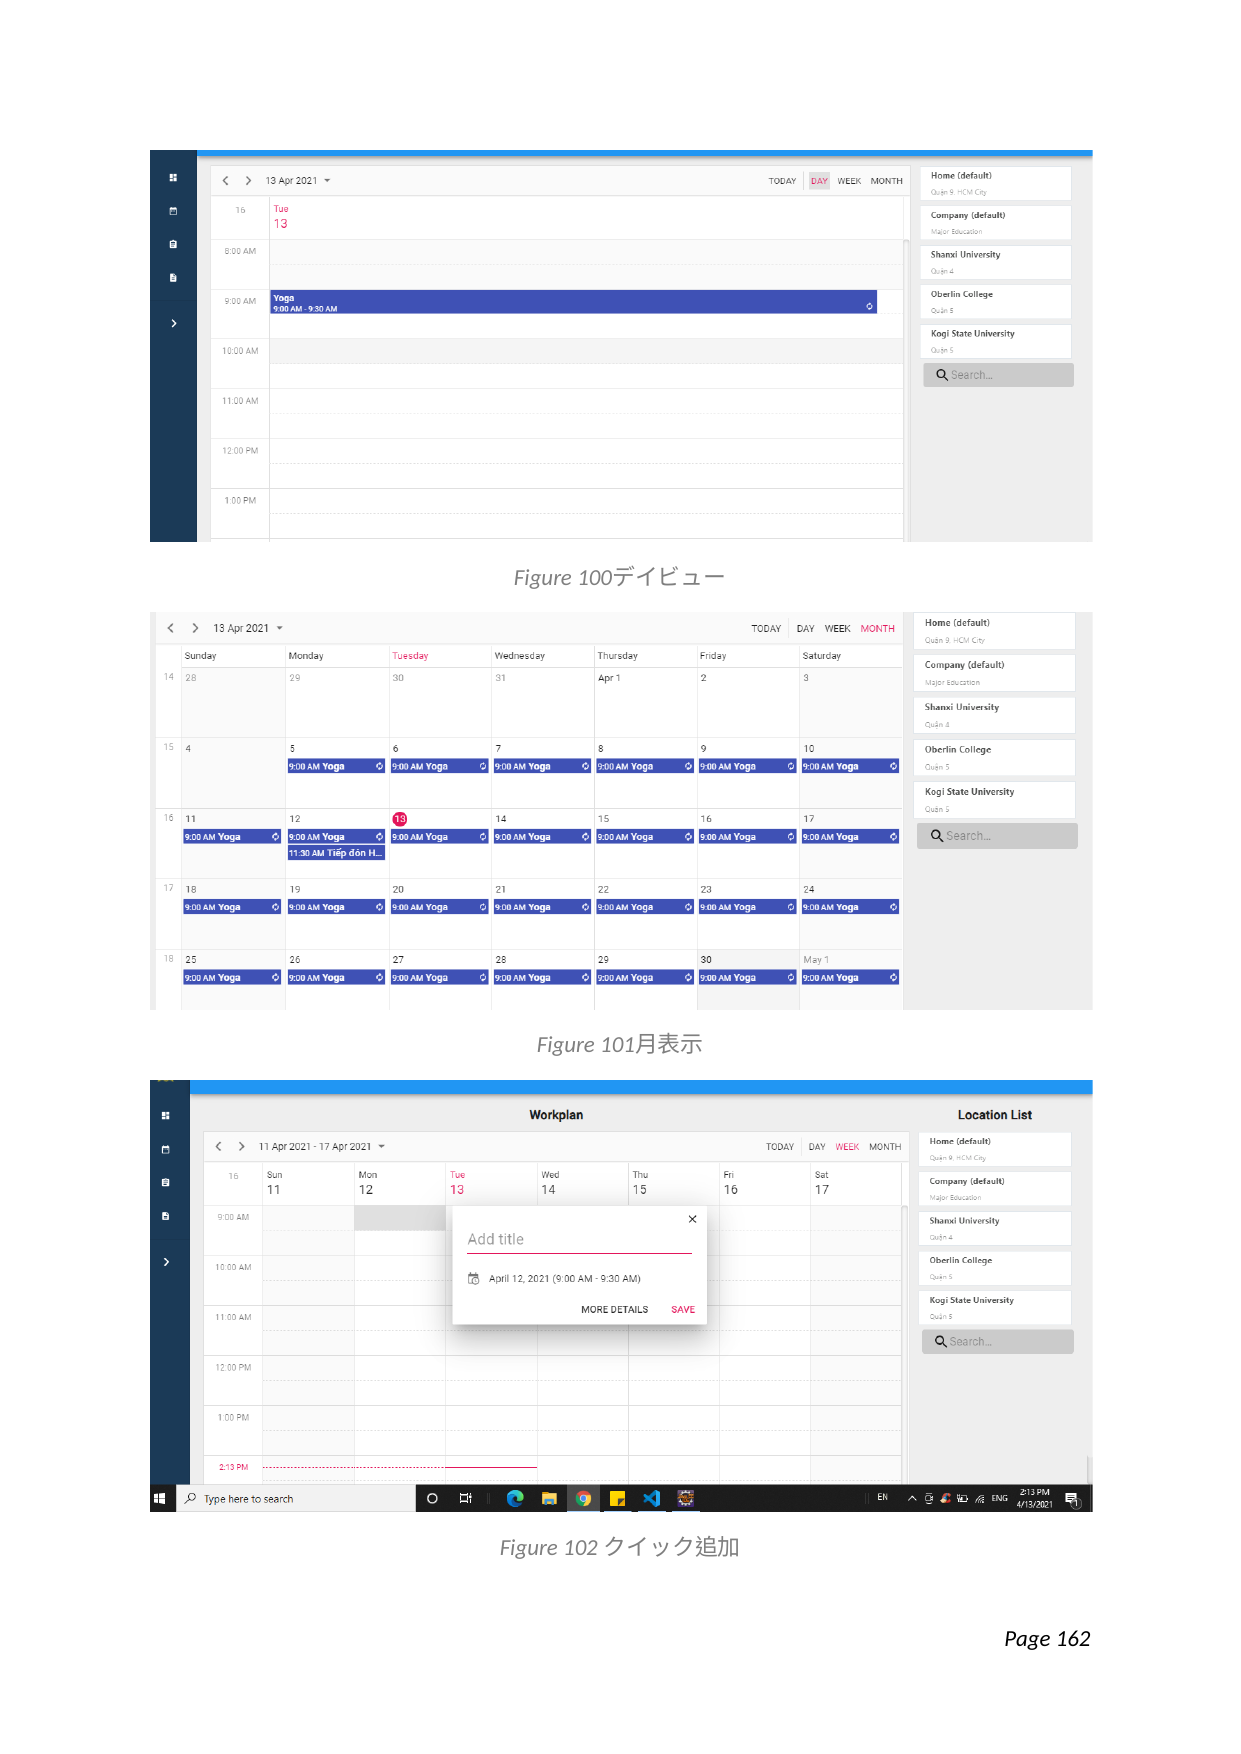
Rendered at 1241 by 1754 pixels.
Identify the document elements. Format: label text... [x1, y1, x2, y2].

text Figure 100デイビュー [150, 561, 1093, 592]
text Figure 102 クイック追加 [150, 1531, 1093, 1562]
text Figure 101月表示 [150, 1028, 1093, 1059]
picture [150, 612, 1093, 1010]
picture [150, 150, 1093, 542]
picture [150, 1080, 1093, 1512]
